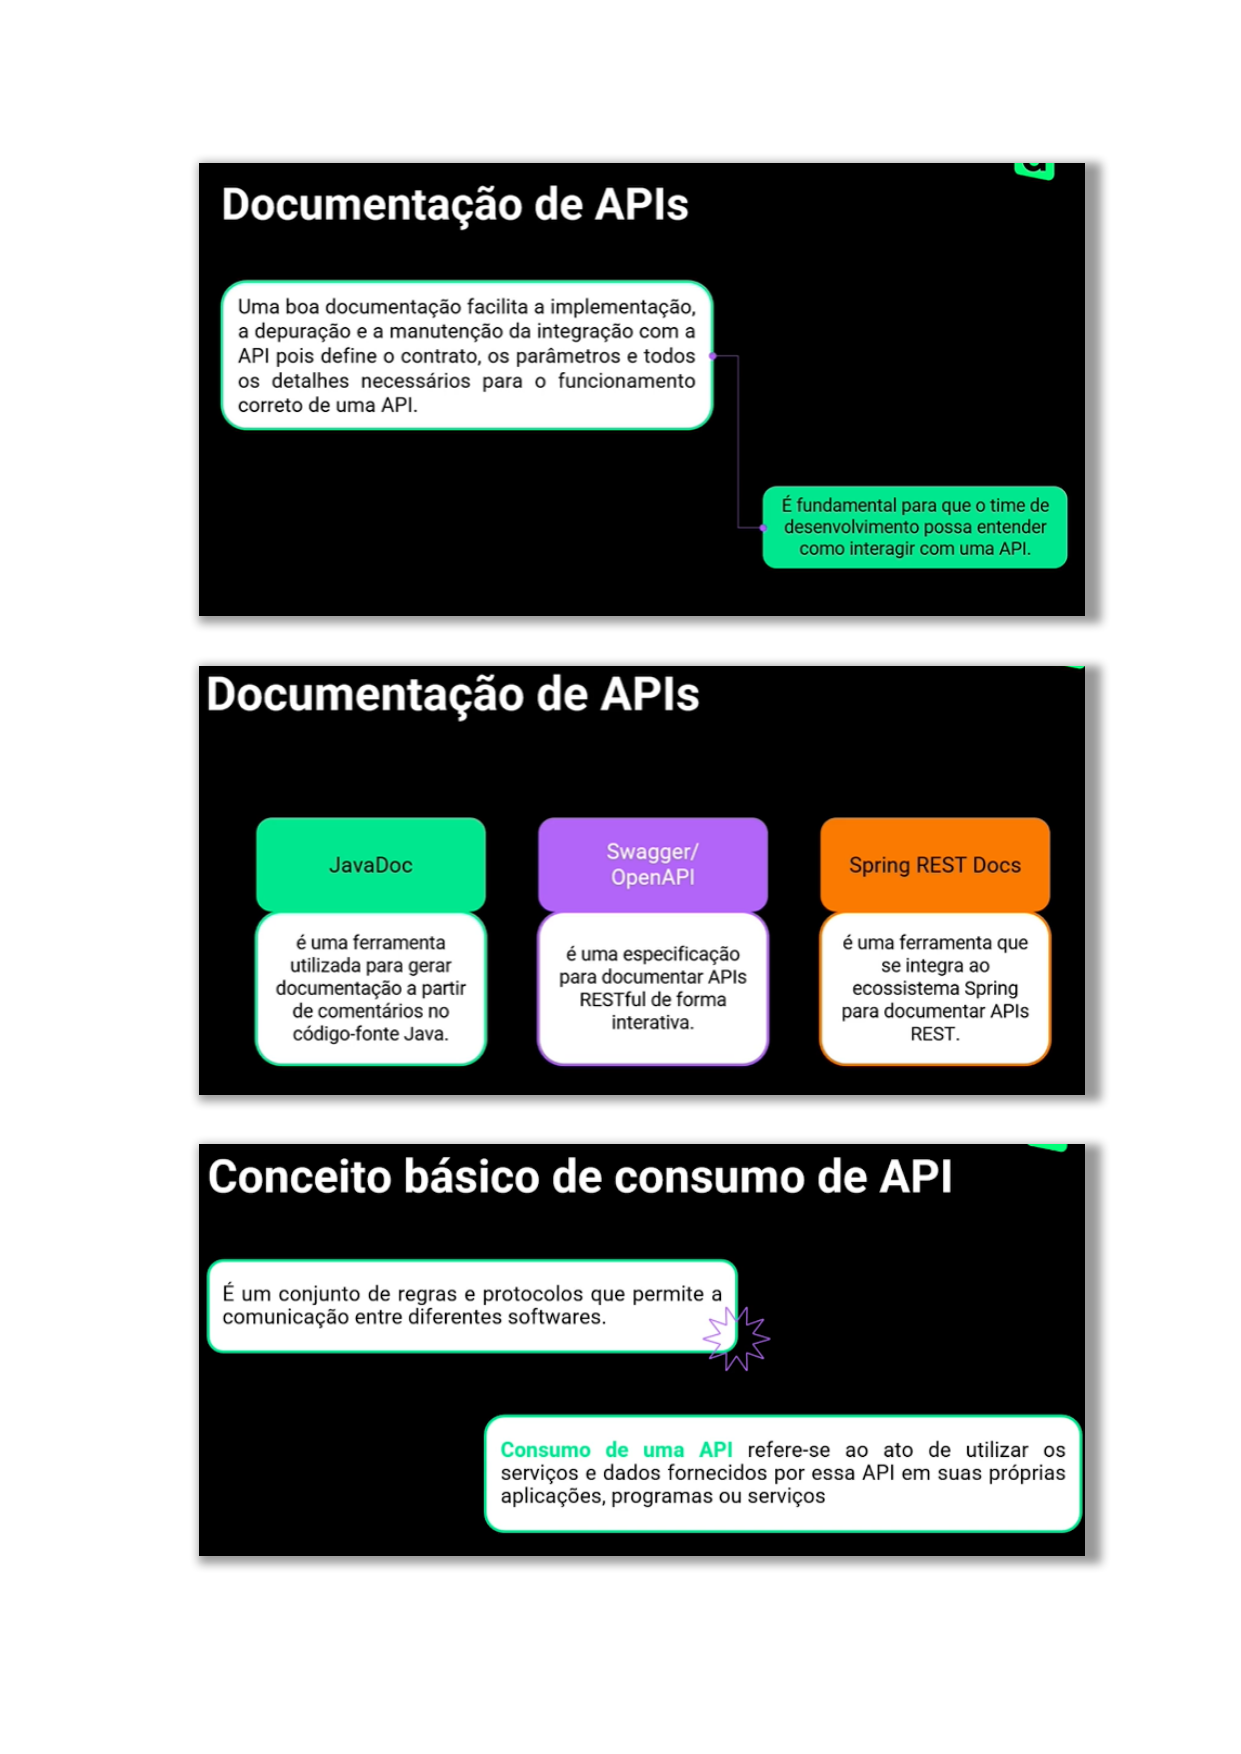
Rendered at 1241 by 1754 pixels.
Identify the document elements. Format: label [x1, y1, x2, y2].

picture [199, 1144, 1085, 1556]
picture [199, 163, 1085, 616]
picture [199, 666, 1085, 1095]
